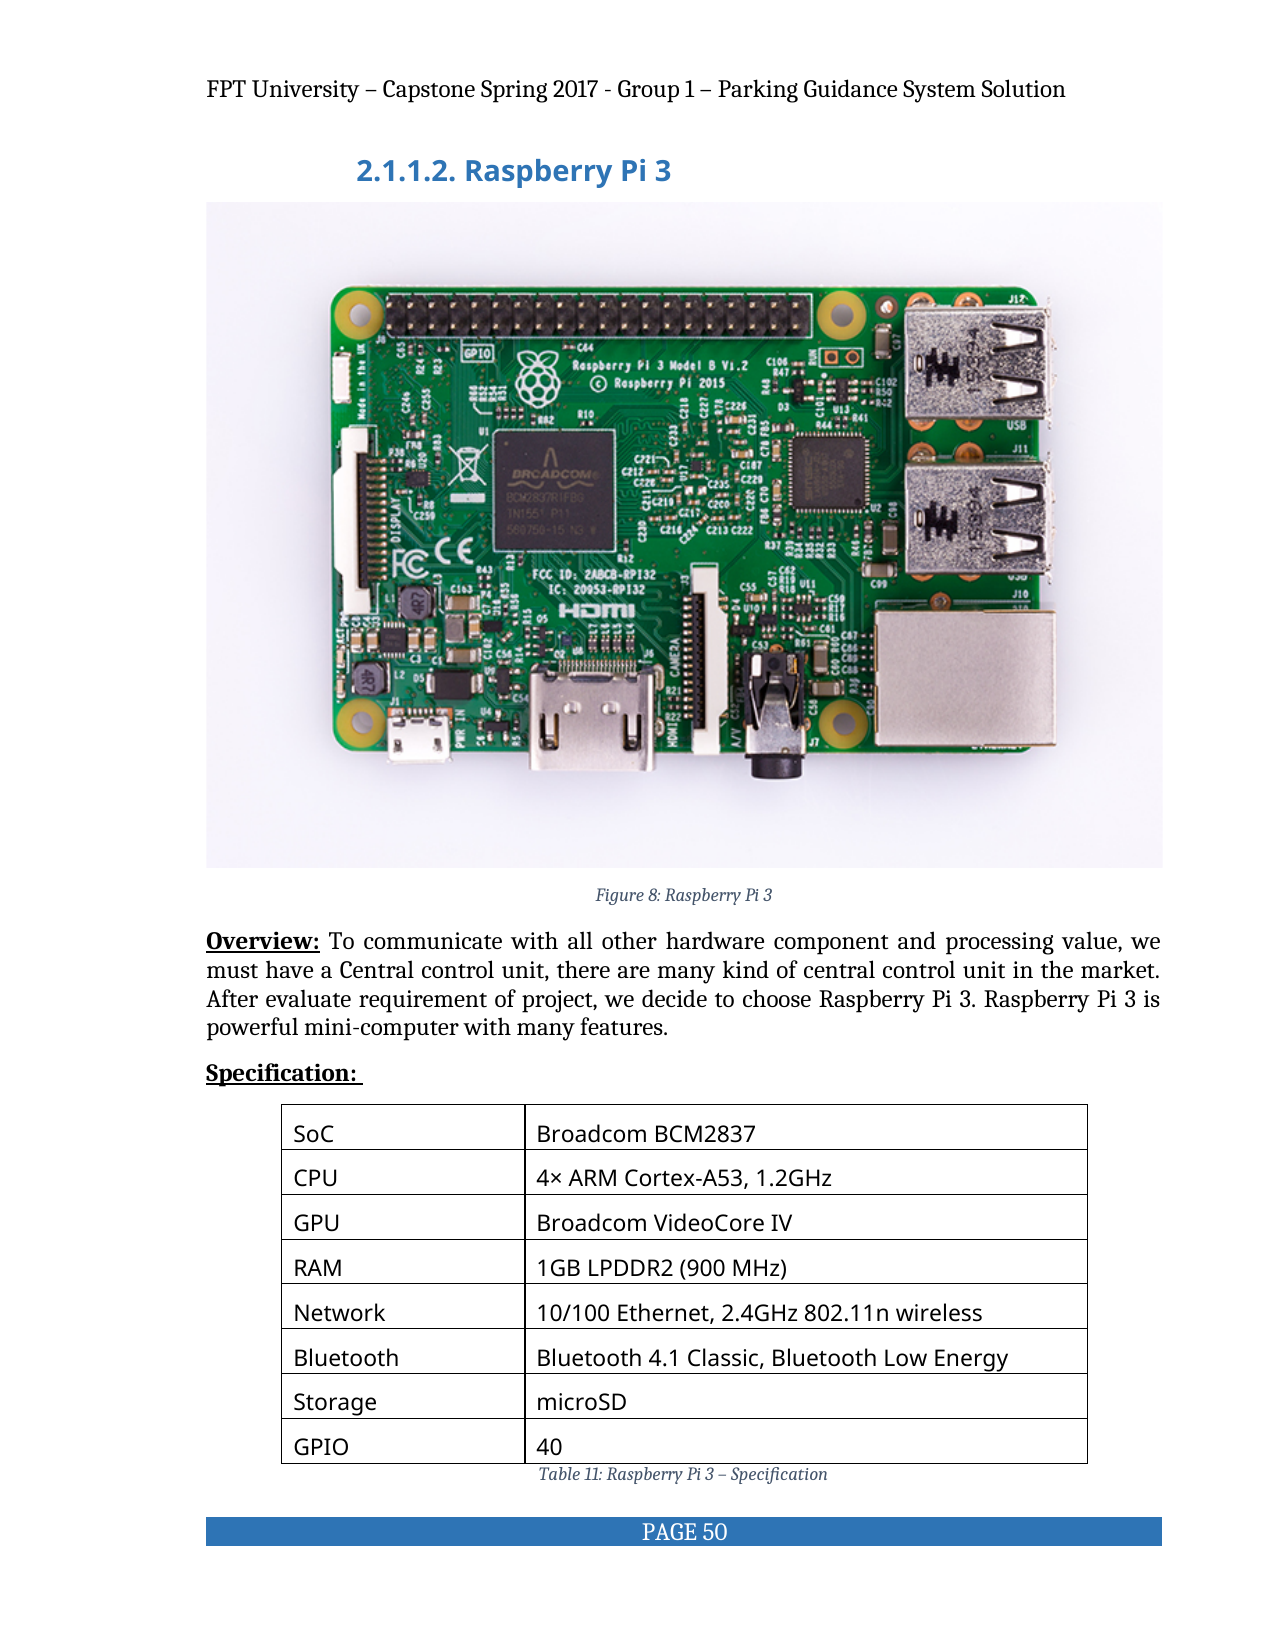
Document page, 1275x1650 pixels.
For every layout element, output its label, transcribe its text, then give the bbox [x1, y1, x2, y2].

text Table 11: Raspberry Pi 3 – Specification [206, 1463, 1162, 1485]
table_cell Bluetooth [282, 1329, 524, 1373]
table_cell 4× ARM Cortex-A53, 1.2GHz [526, 1150, 1087, 1194]
table_cell Network [282, 1284, 524, 1328]
text Figure 8: Raspberry Pi 3 [206, 884, 1162, 906]
table_header SoC [282, 1105, 524, 1149]
table_cell RAM [282, 1240, 524, 1283]
table_cell 10/100 Ethernet, 2.4GHz 802.11n wireless [526, 1284, 1087, 1328]
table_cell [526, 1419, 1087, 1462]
subtitle Raspberry Pi 3 [206, 150, 1162, 190]
table_header Broadcom BCM2837 [526, 1105, 1087, 1149]
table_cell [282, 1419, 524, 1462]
table_cell GPU [282, 1195, 524, 1238]
table_cell Bluetooth 4.1 Classic, Bluetooth Low Energy [526, 1329, 1087, 1373]
table_cell microSD [526, 1374, 1087, 1418]
table_cell 1GB LPDDR2 (900 MHz) [526, 1240, 1087, 1283]
table_cell Broadcom VideoCore IV [526, 1195, 1087, 1238]
text Specification: [206, 1059, 1162, 1087]
table_cell Storage [282, 1374, 524, 1418]
table_cell CPU [282, 1150, 524, 1194]
text Overview: To communicate with all other hardware component and processing value, we must have a Central control unit, there are many kind of central control unit in the market. After evaluate requirement of project, we decide to choose Raspberry Pi 3. Raspberry Pi 3 is powerful mini-computer with many features. [206, 927, 1162, 1042]
picture [206, 202, 1163, 868]
